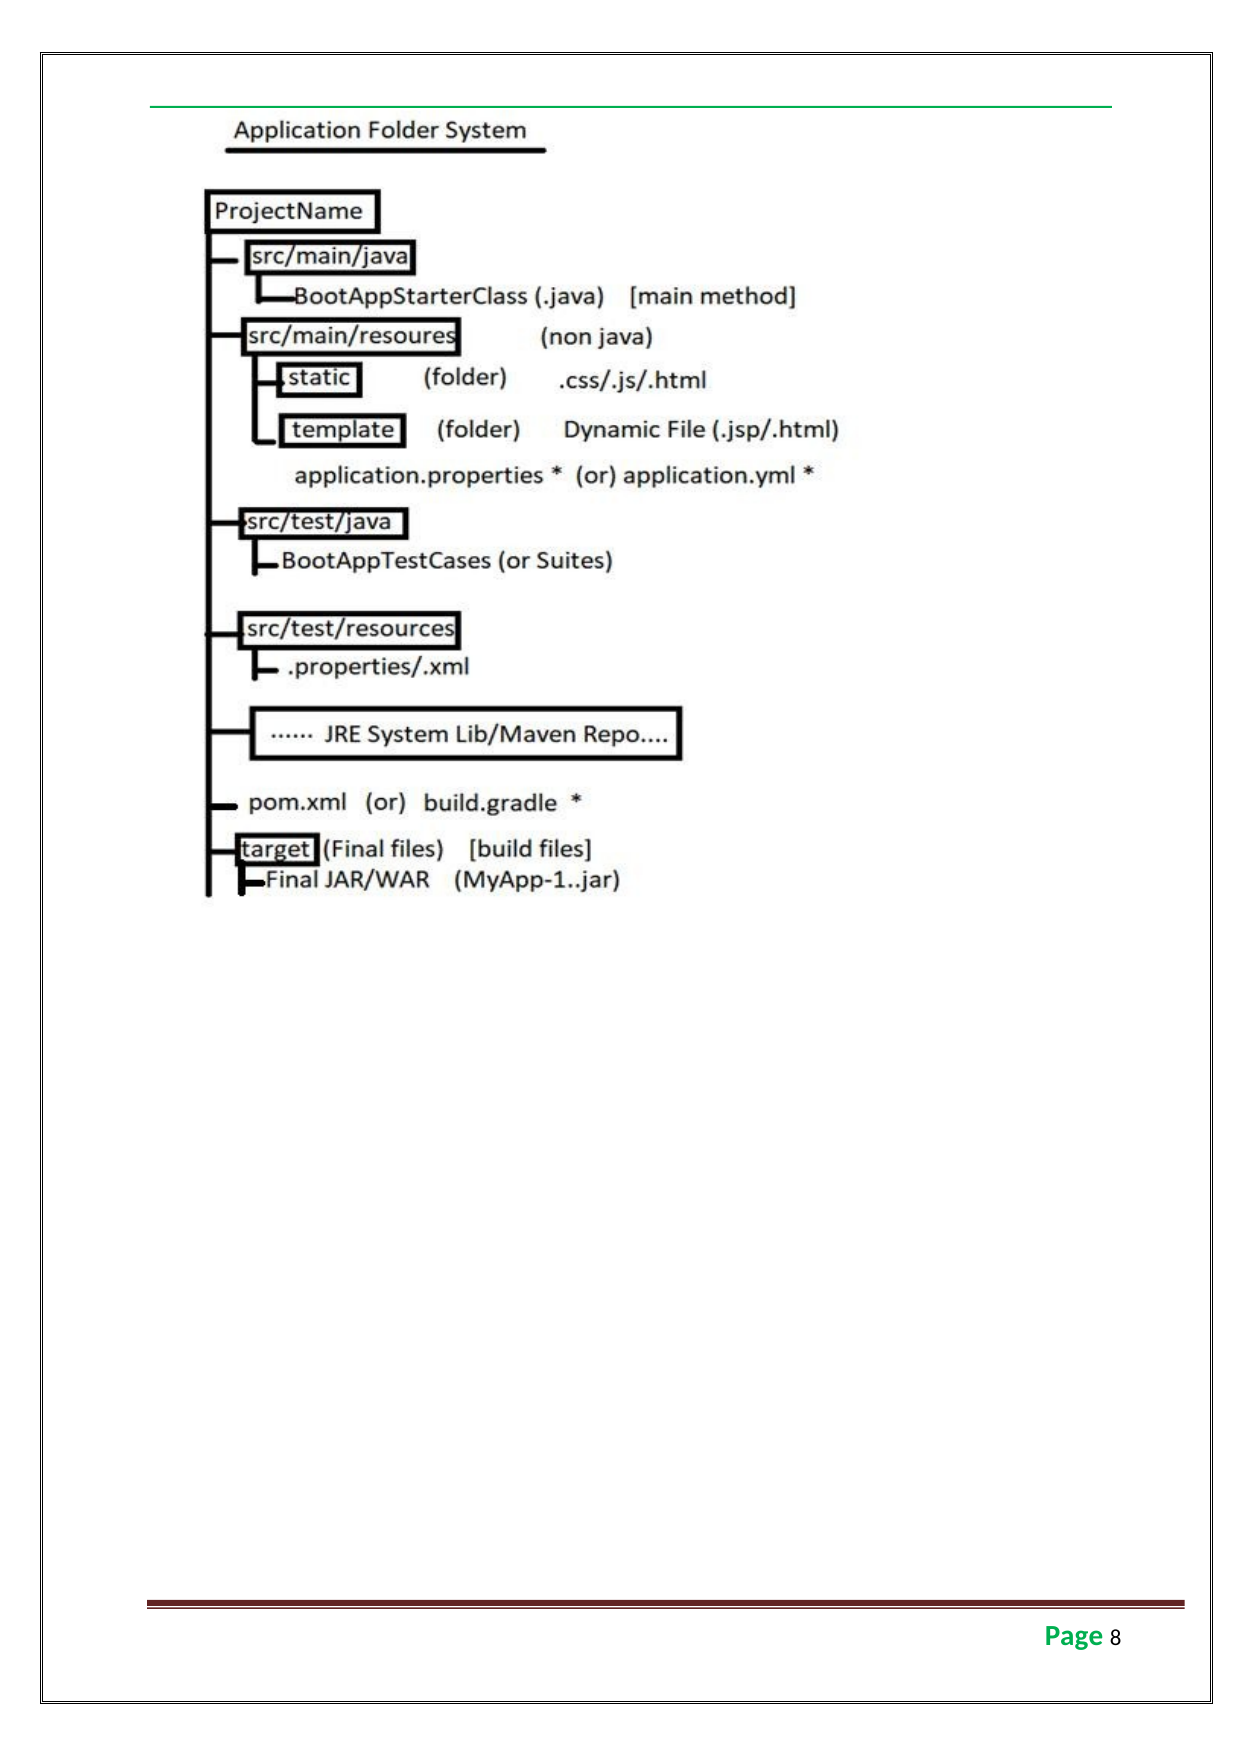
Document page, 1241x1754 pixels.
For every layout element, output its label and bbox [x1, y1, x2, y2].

picture [153, 110, 880, 925]
